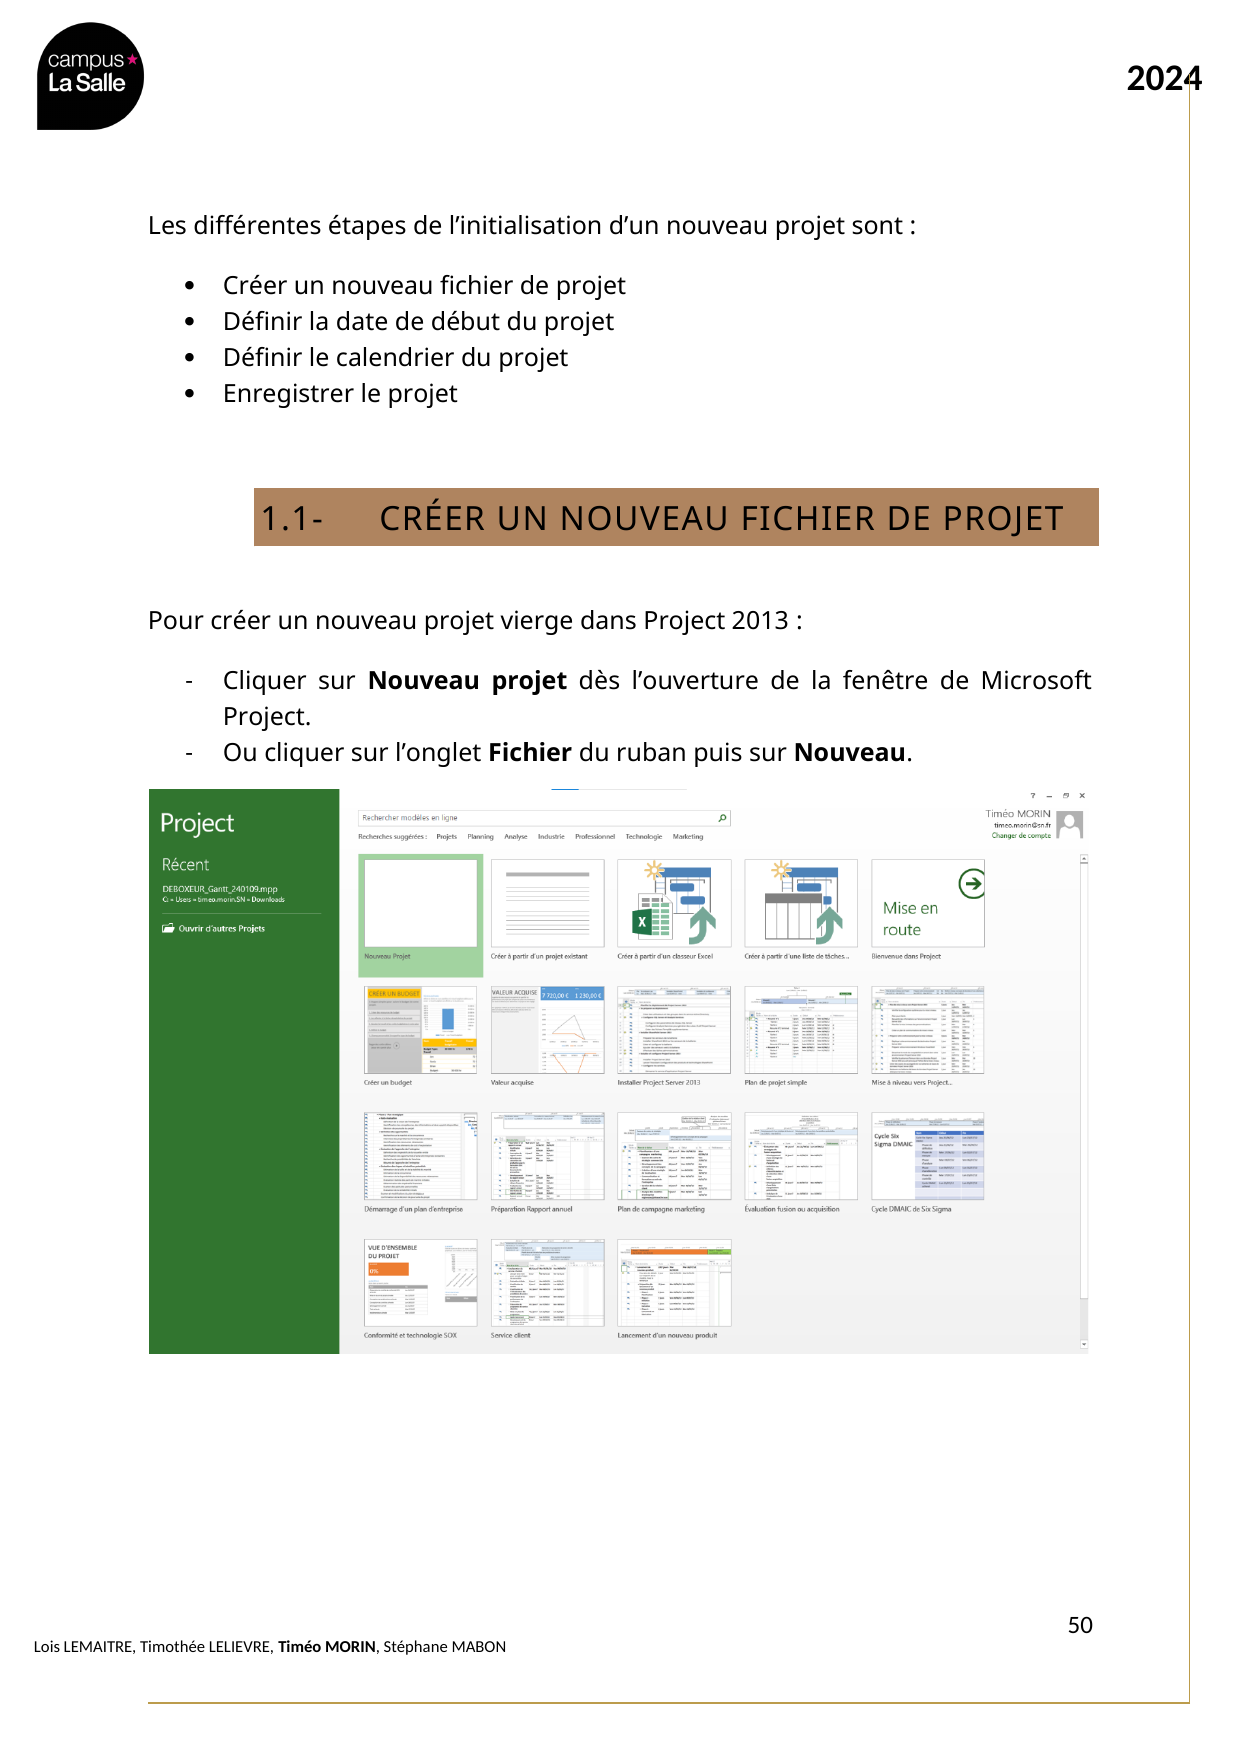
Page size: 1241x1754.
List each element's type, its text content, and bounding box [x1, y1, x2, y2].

list Ou cliquer sur l’onglet Fichier du ruban puis sur Nouveau. [185, 735, 1093, 769]
list Définir le calendrier du projet [185, 340, 1093, 374]
subtitle Créer un nouveau fichier de projet [260, 495, 1093, 540]
picture [31, 18, 149, 135]
list Créer un nouveau fichier de projet [185, 268, 1093, 302]
list Enregistrer le projet [185, 376, 1093, 410]
text Les différentes étapes de l’initialisation d’un nouveau projet sont : [148, 208, 1093, 242]
text Pour créer un nouveau projet vierge dans Project 2013 : [148, 563, 1093, 637]
list Définir la date de début du projet [185, 304, 1093, 338]
picture [147, 789, 1088, 1352]
list Cliquer sur Nouveau projet dès l’ouverture de la fenêtre de Microsoft Project. [185, 663, 1093, 733]
